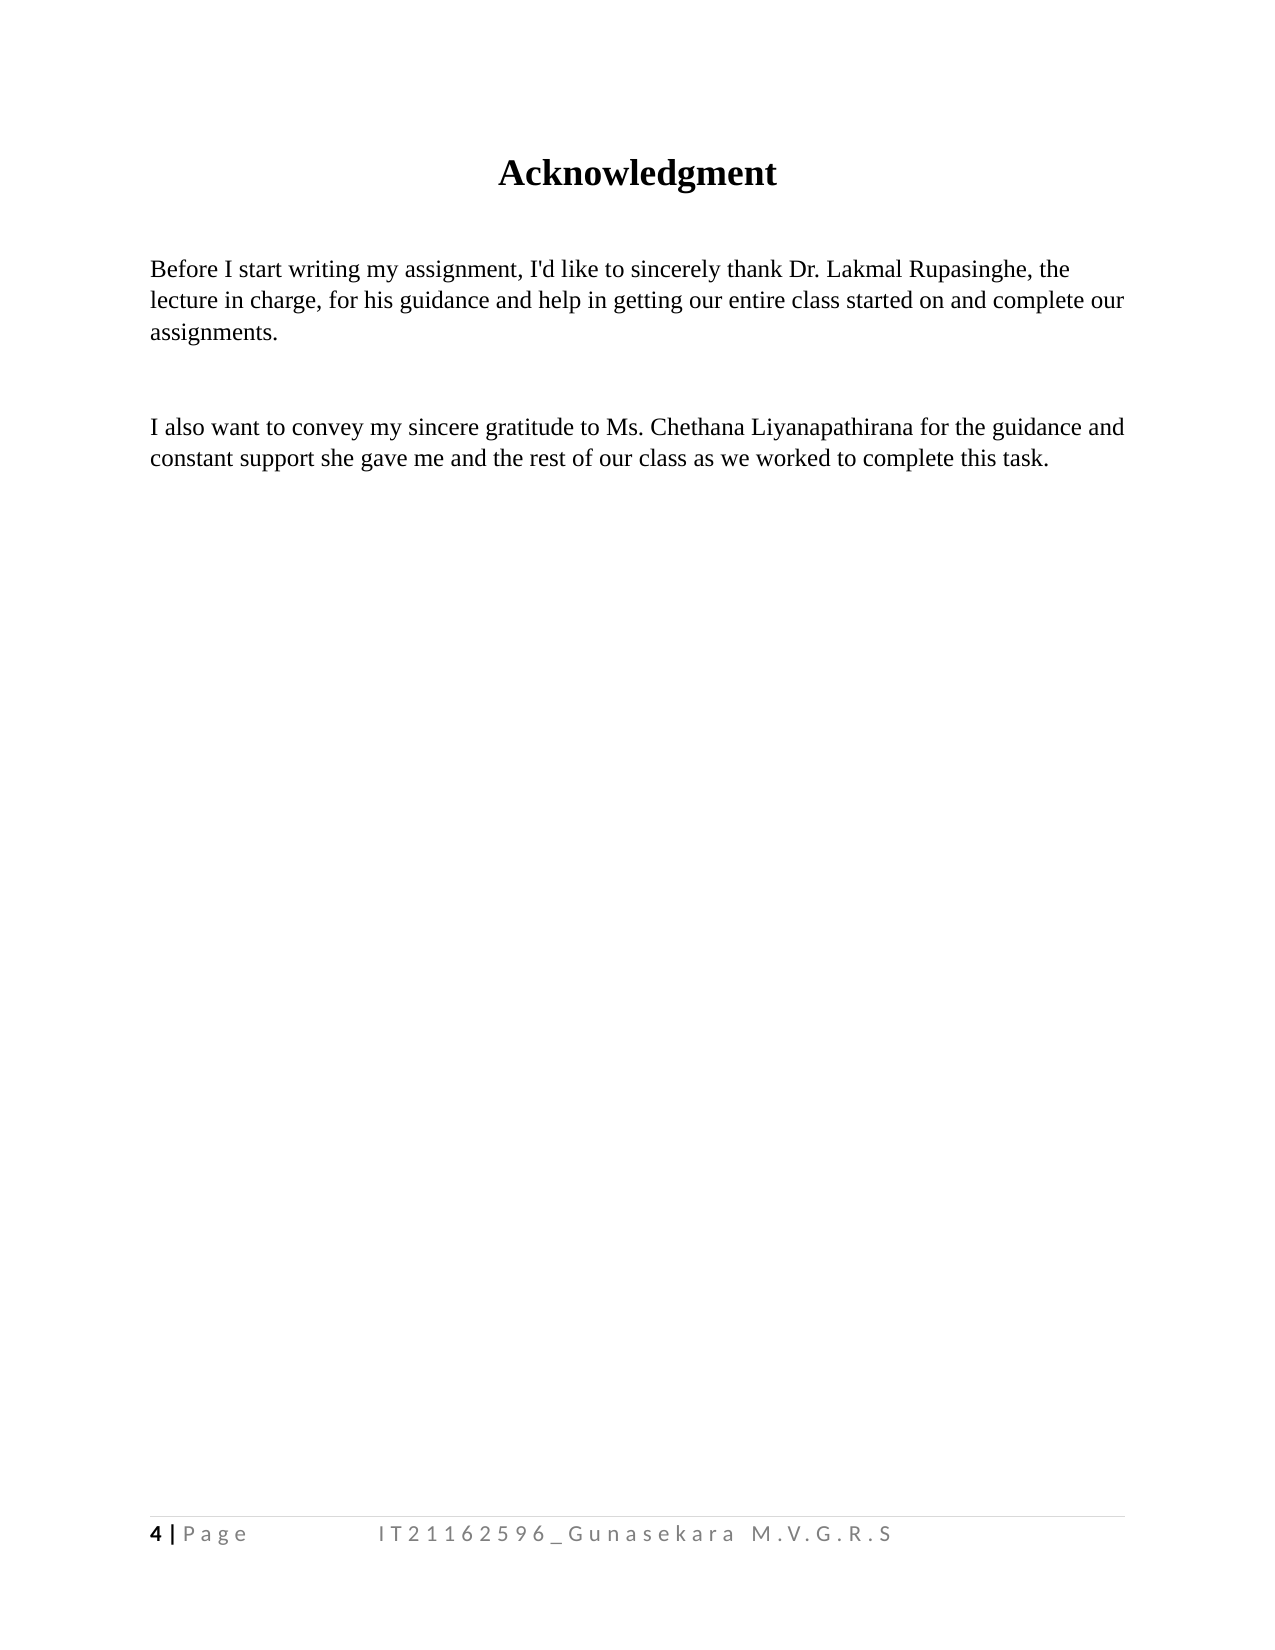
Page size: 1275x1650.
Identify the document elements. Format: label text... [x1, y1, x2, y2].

text I also want to convey my sincere gratitude to Ms. Chethana Liyanapathirana for the guidance and constant support she gave me and the rest of our class as we worked to complete this task. [150, 412, 1125, 472]
subtitle Acknowledgment [150, 150, 1125, 193]
text Before I start writing my assignment, I'd like to sincerely thank Dr. Lakmal Rupasinghe, the lecture in charge, for his guidance and help in getting our entire class started on and complete our assignments. [150, 254, 1125, 345]
